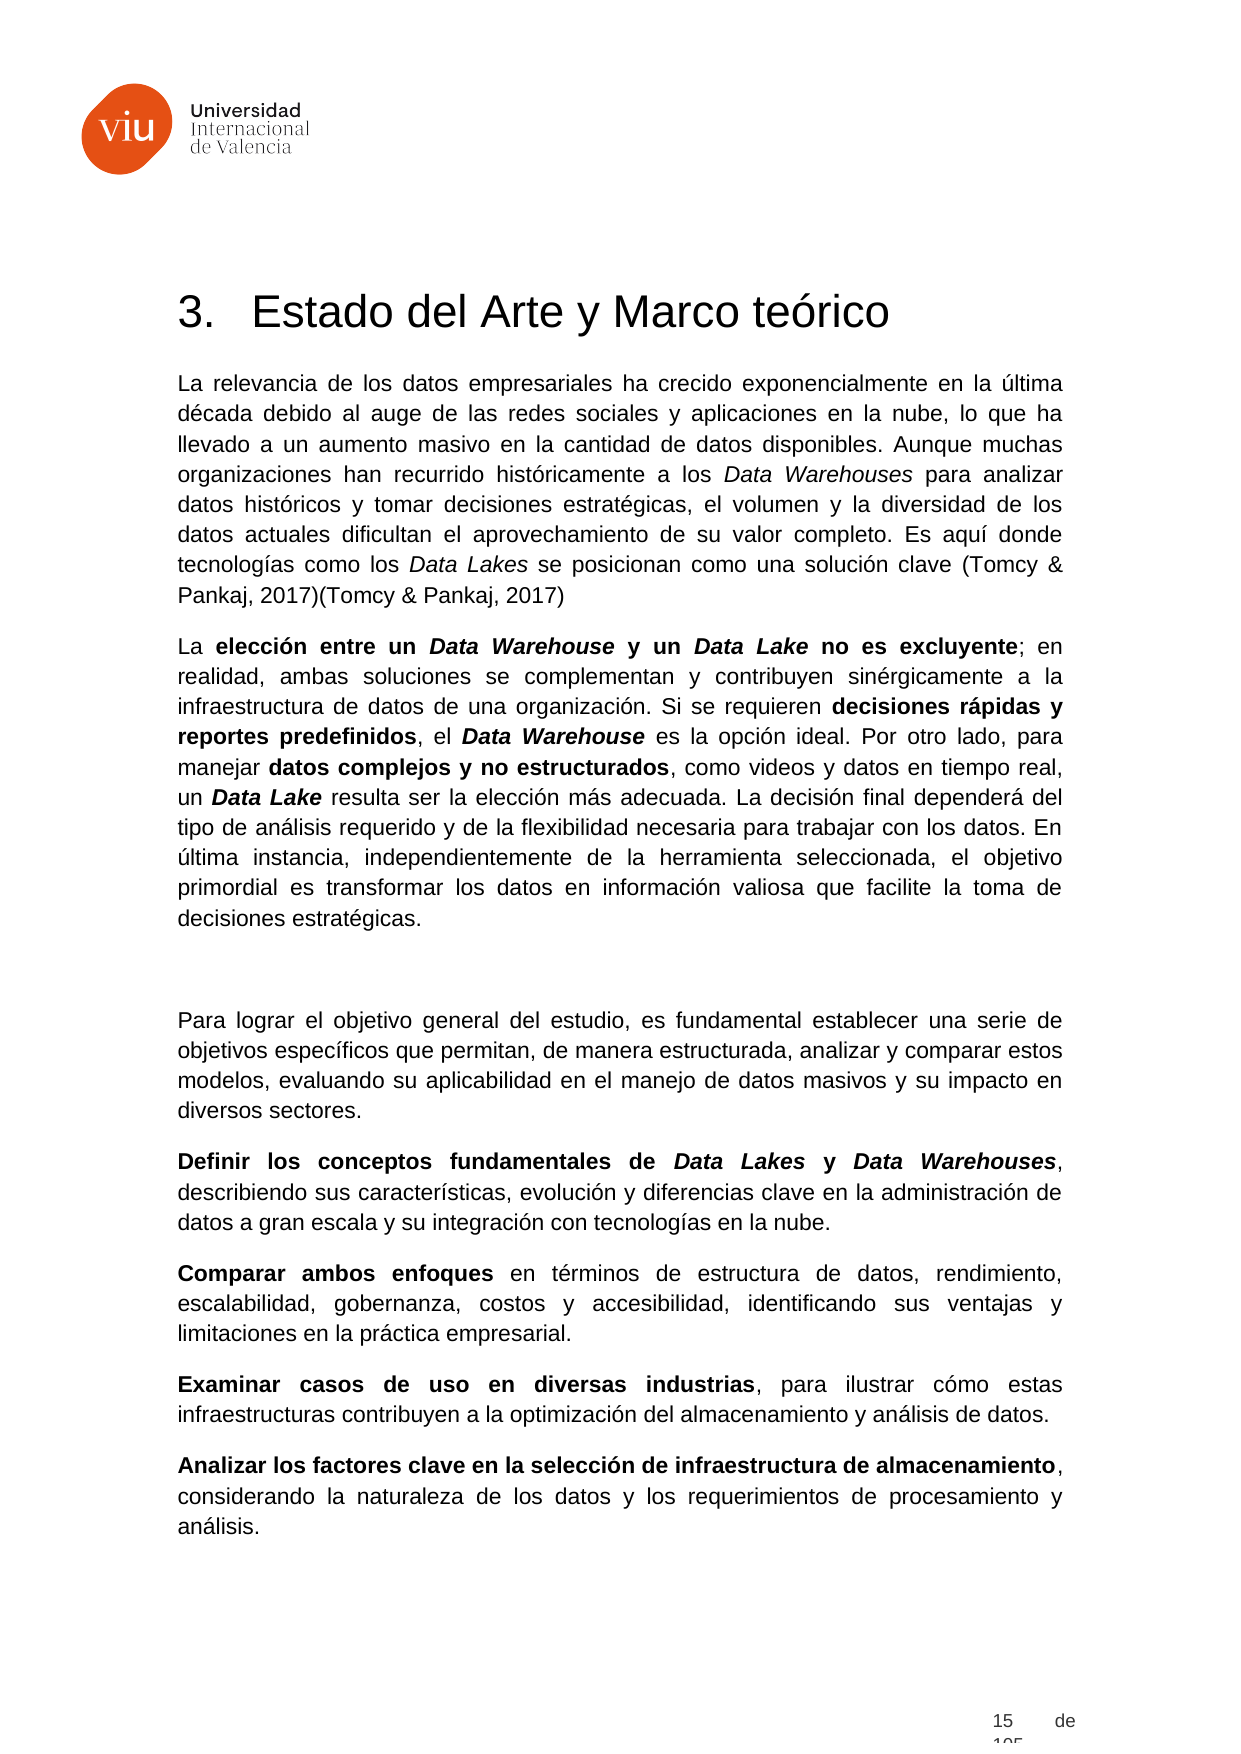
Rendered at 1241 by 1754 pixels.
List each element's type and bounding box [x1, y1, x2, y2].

picture [60, 62, 330, 197]
